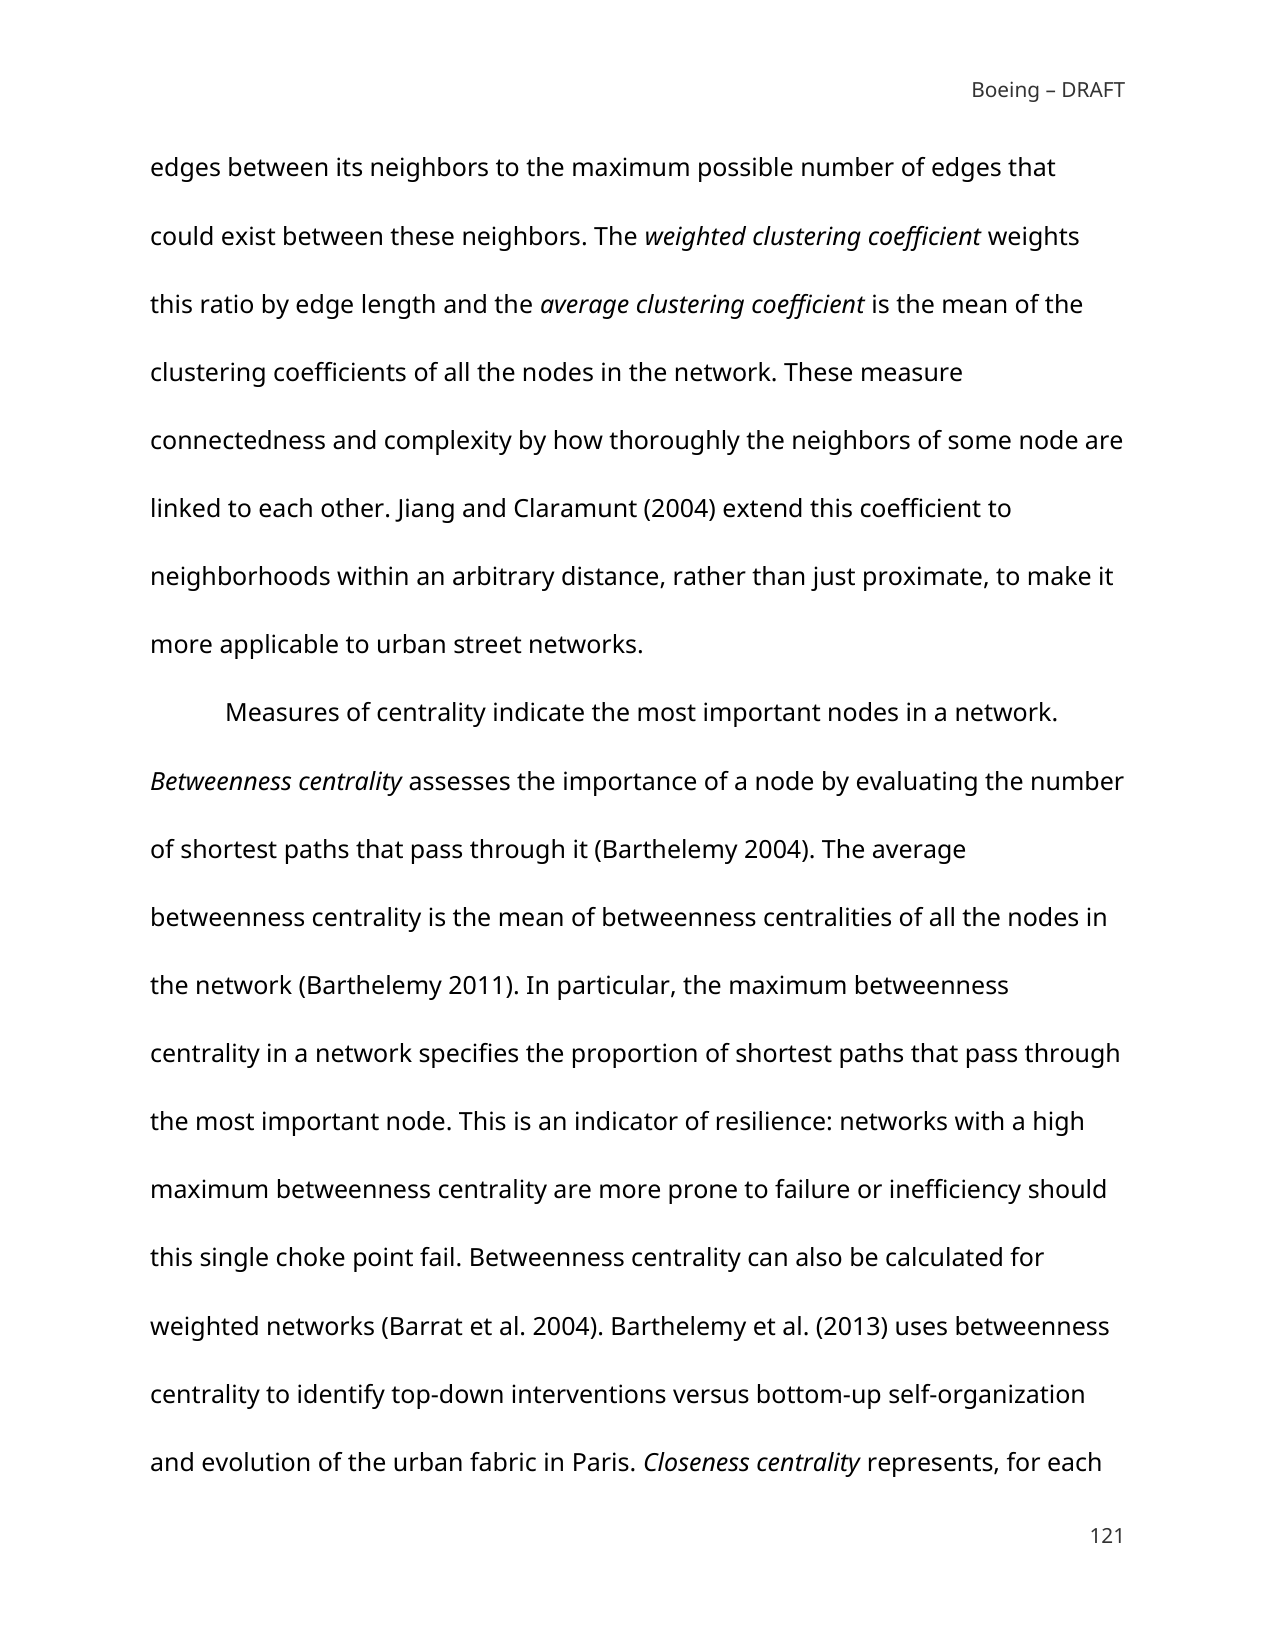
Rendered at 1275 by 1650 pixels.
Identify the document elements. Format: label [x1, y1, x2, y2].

text [150, 695, 1125, 1478]
text [150, 150, 1125, 661]
